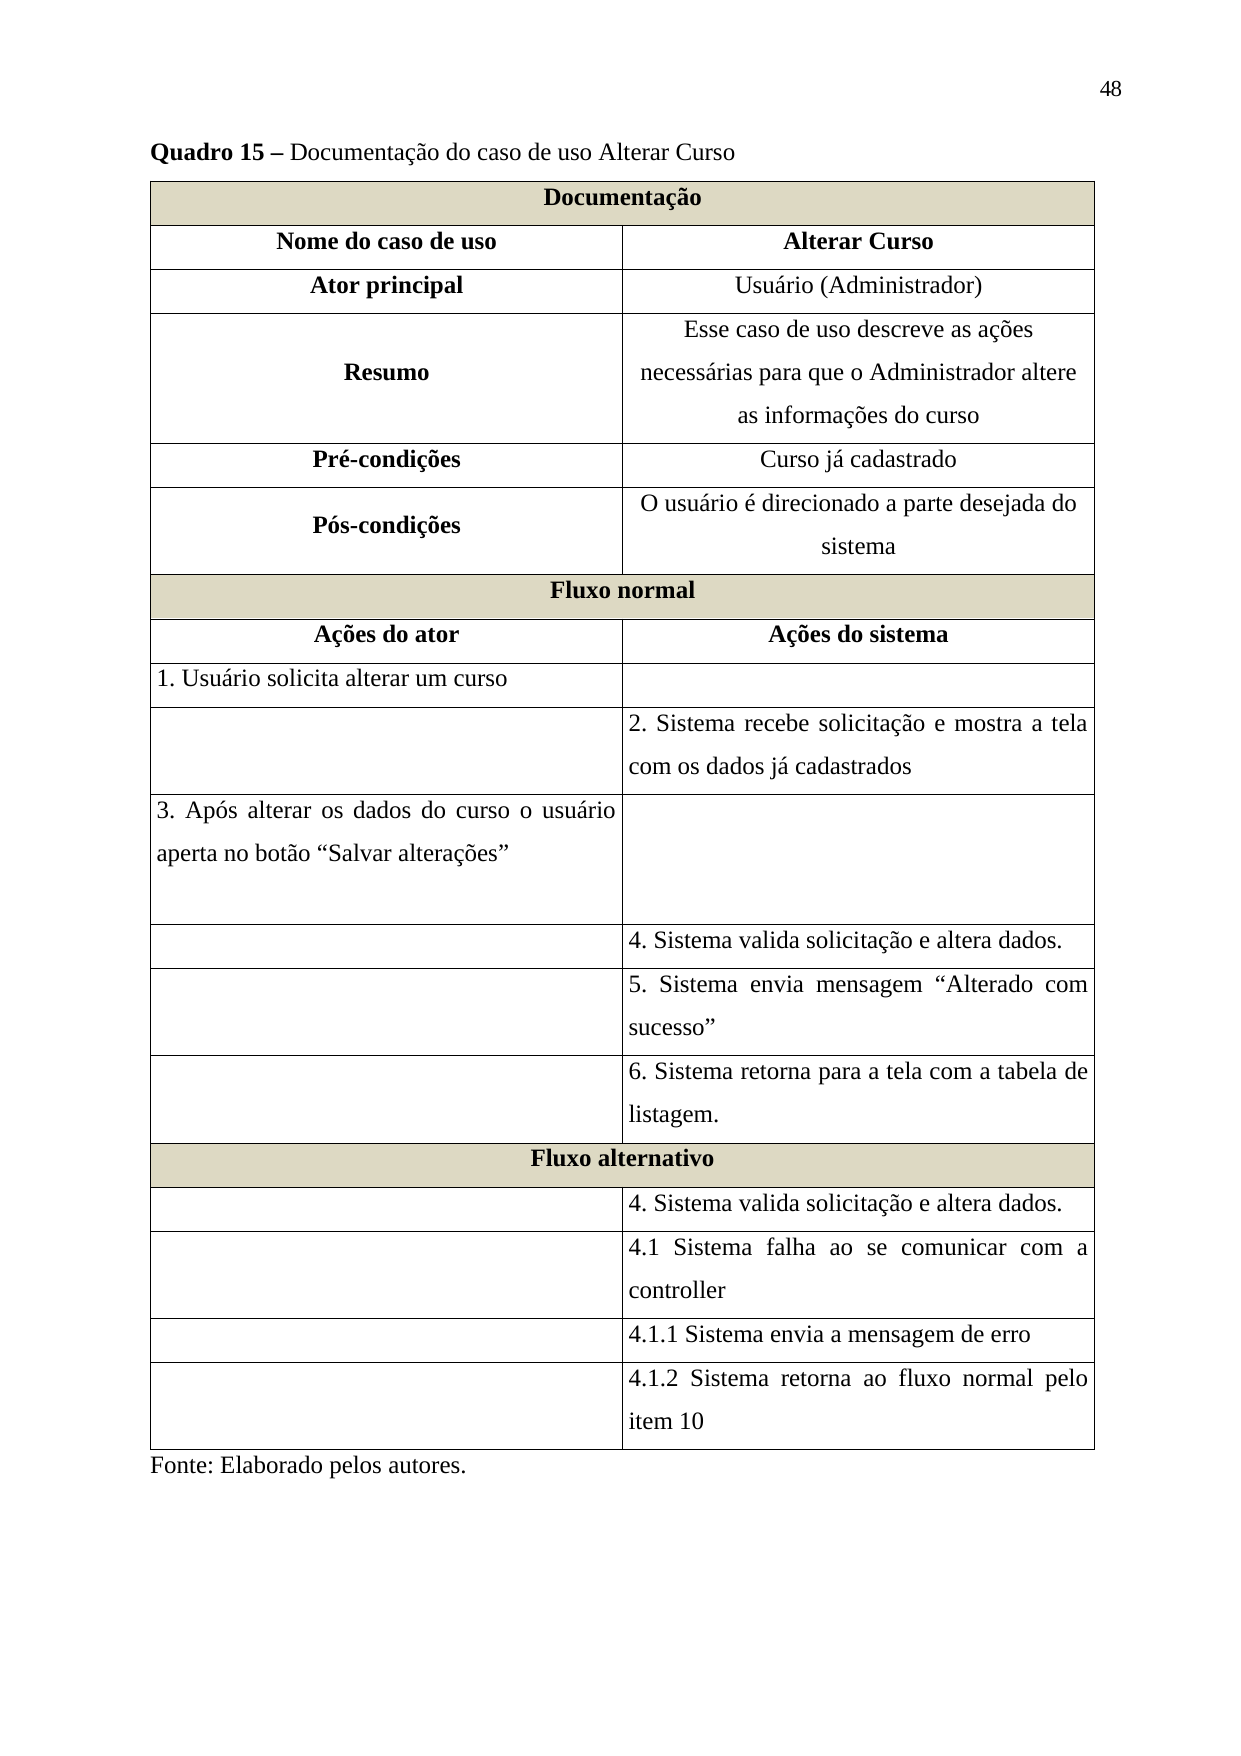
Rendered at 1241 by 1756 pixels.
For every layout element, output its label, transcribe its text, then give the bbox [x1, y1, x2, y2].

table_cell 6. Sistema retorna para a tela com a tabela de listagem. [623, 1056, 1094, 1142]
table_cell Esse caso de uso descreve as ações necessárias para que o Administrador altere as informações do curso [623, 314, 1094, 443]
table_cell Curso já cadastrado [623, 444, 1094, 487]
table_cell Ações do sistema [623, 620, 1094, 662]
table_cell [623, 795, 1094, 924]
table_cell [151, 925, 622, 968]
table_cell [151, 1188, 622, 1231]
table_cell 1. Usuário solicita alterar um curso [151, 664, 622, 707]
table_cell Usuário (Administrador) [623, 270, 1094, 313]
table_cell [151, 1232, 622, 1318]
table_cell Alterar Curso [623, 226, 1094, 269]
table_cell Pré-condições [151, 444, 622, 487]
table_cell 3. Após alterar os dados do curso o usuário aperta no botão “Salvar alterações” [151, 795, 622, 924]
table_cell Fluxo alternativo [151, 1144, 1094, 1187]
table_cell Fluxo normal [151, 575, 1094, 618]
table_cell 2. Sistema recebe solicitação e mostra a tela com os dados já cadastrados [623, 708, 1094, 794]
table_cell Pós-condições [151, 488, 622, 574]
text Quadro 15 – Documentação do caso de uso Alterar Curso [150, 137, 1148, 166]
table_cell Ações do ator [151, 620, 622, 662]
table_cell Nome do caso de uso [151, 226, 622, 269]
table_cell [151, 1056, 622, 1142]
table_header Documentação [151, 182, 1094, 225]
table_cell [151, 969, 622, 1055]
text Fonte: Elaborado pelos autores. [150, 1450, 1148, 1479]
table_cell 4.1 Sistema falha ao se comunicar com a controller [623, 1232, 1094, 1318]
table_cell 4. Sistema valida solicitação e altera dados. [623, 1188, 1094, 1231]
table_cell Resumo [151, 314, 622, 443]
table_cell Ator principal [151, 270, 622, 313]
table_cell 4.1.1 Sistema envia a mensagem de erro [623, 1319, 1094, 1362]
table_cell [151, 708, 622, 794]
table_cell [151, 1319, 622, 1362]
table_cell O usuário é direcionado a parte desejada do sistema [623, 488, 1094, 574]
table_cell 5. Sistema envia mensagem “Alterado com sucesso” [623, 969, 1094, 1055]
table_cell [623, 664, 1094, 707]
table_cell [151, 1363, 622, 1449]
table_cell 4.1.2 Sistema retorna ao fluxo normal pelo item 10 [623, 1363, 1094, 1449]
table_cell 4. Sistema valida solicitação e altera dados. [623, 925, 1094, 968]
